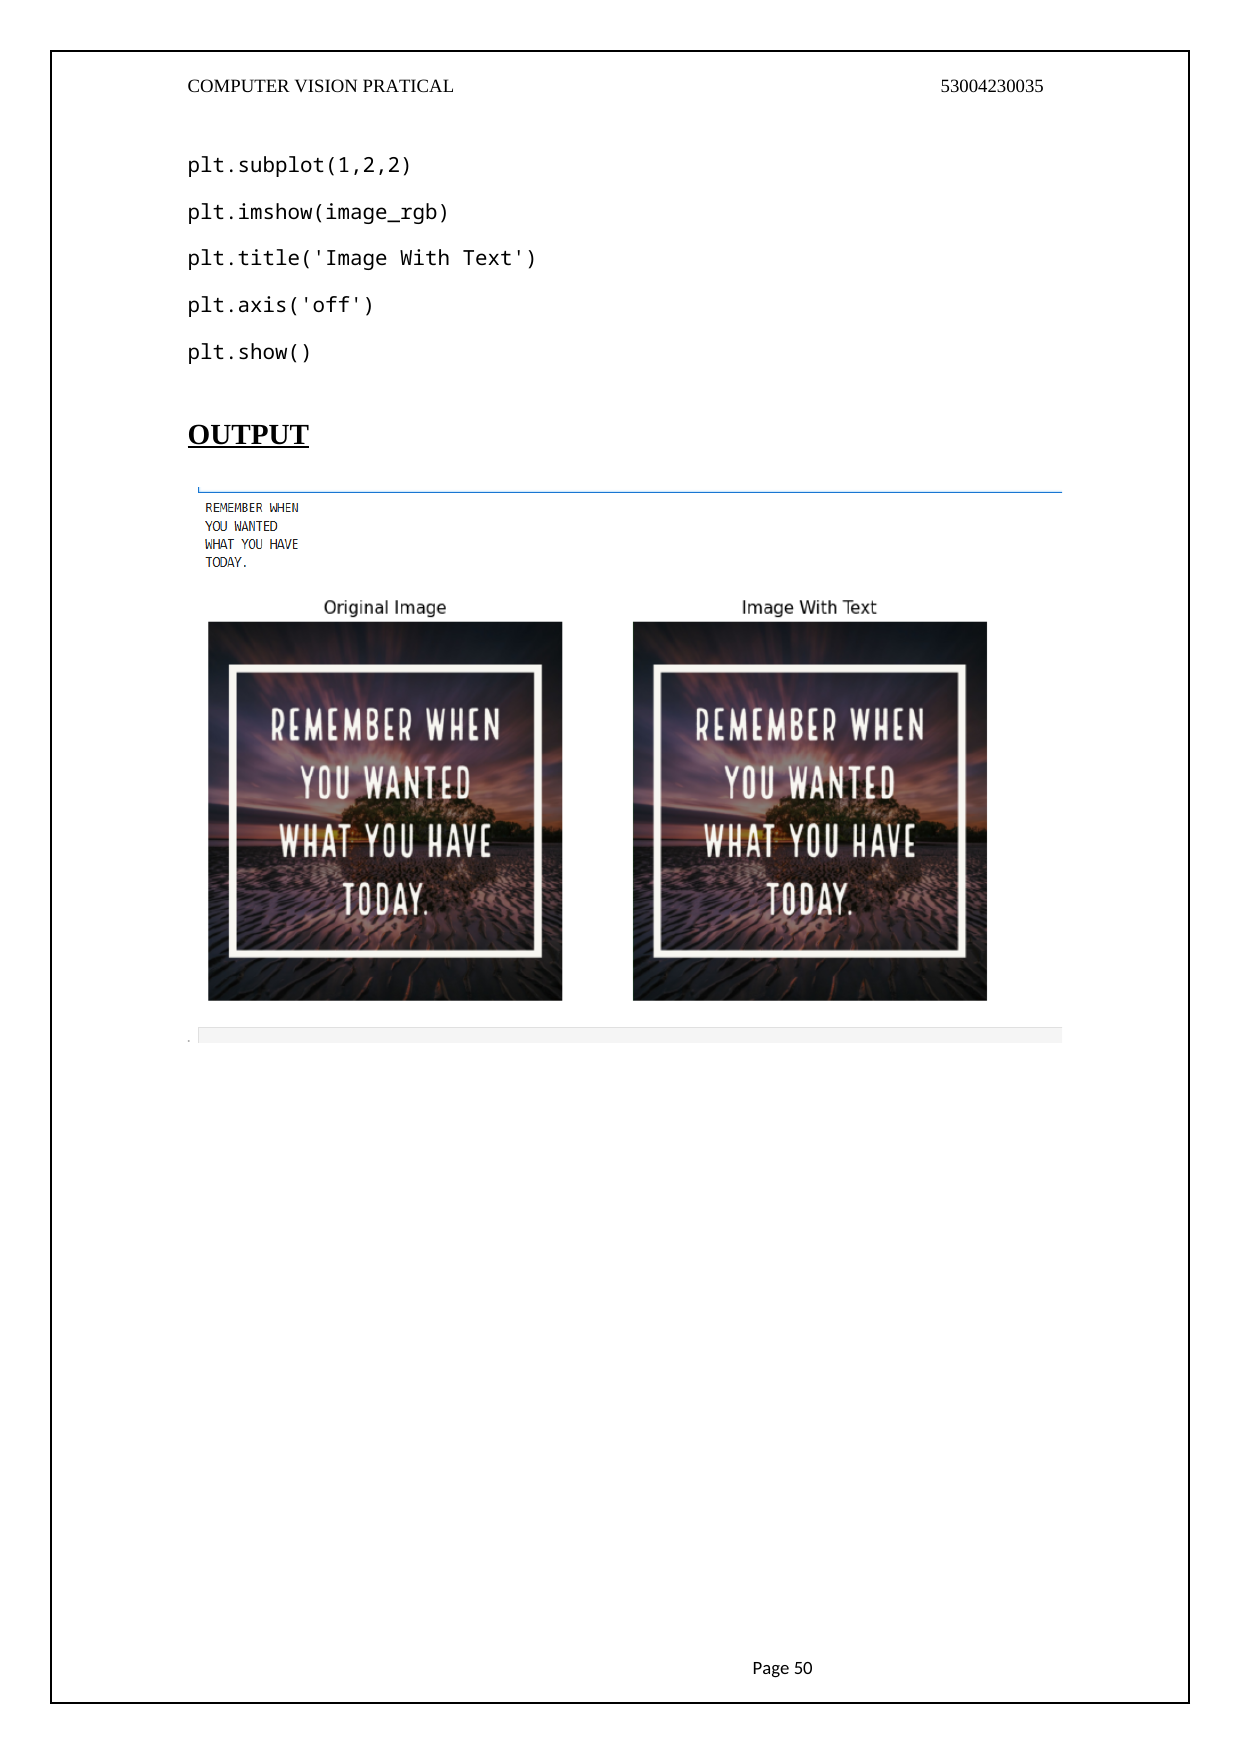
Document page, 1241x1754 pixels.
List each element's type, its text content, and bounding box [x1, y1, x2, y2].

text plt.title('Image With Text') [187, 243, 1053, 272]
text OUTPUT [187, 417, 1053, 450]
text plt.imshow(image_rgb) [187, 197, 1053, 225]
text plt.axis('off') [187, 290, 1053, 319]
picture [187, 487, 1063, 1043]
text plt.subplot(1,2,2) [187, 150, 1053, 178]
text plt.show() [187, 337, 1053, 366]
